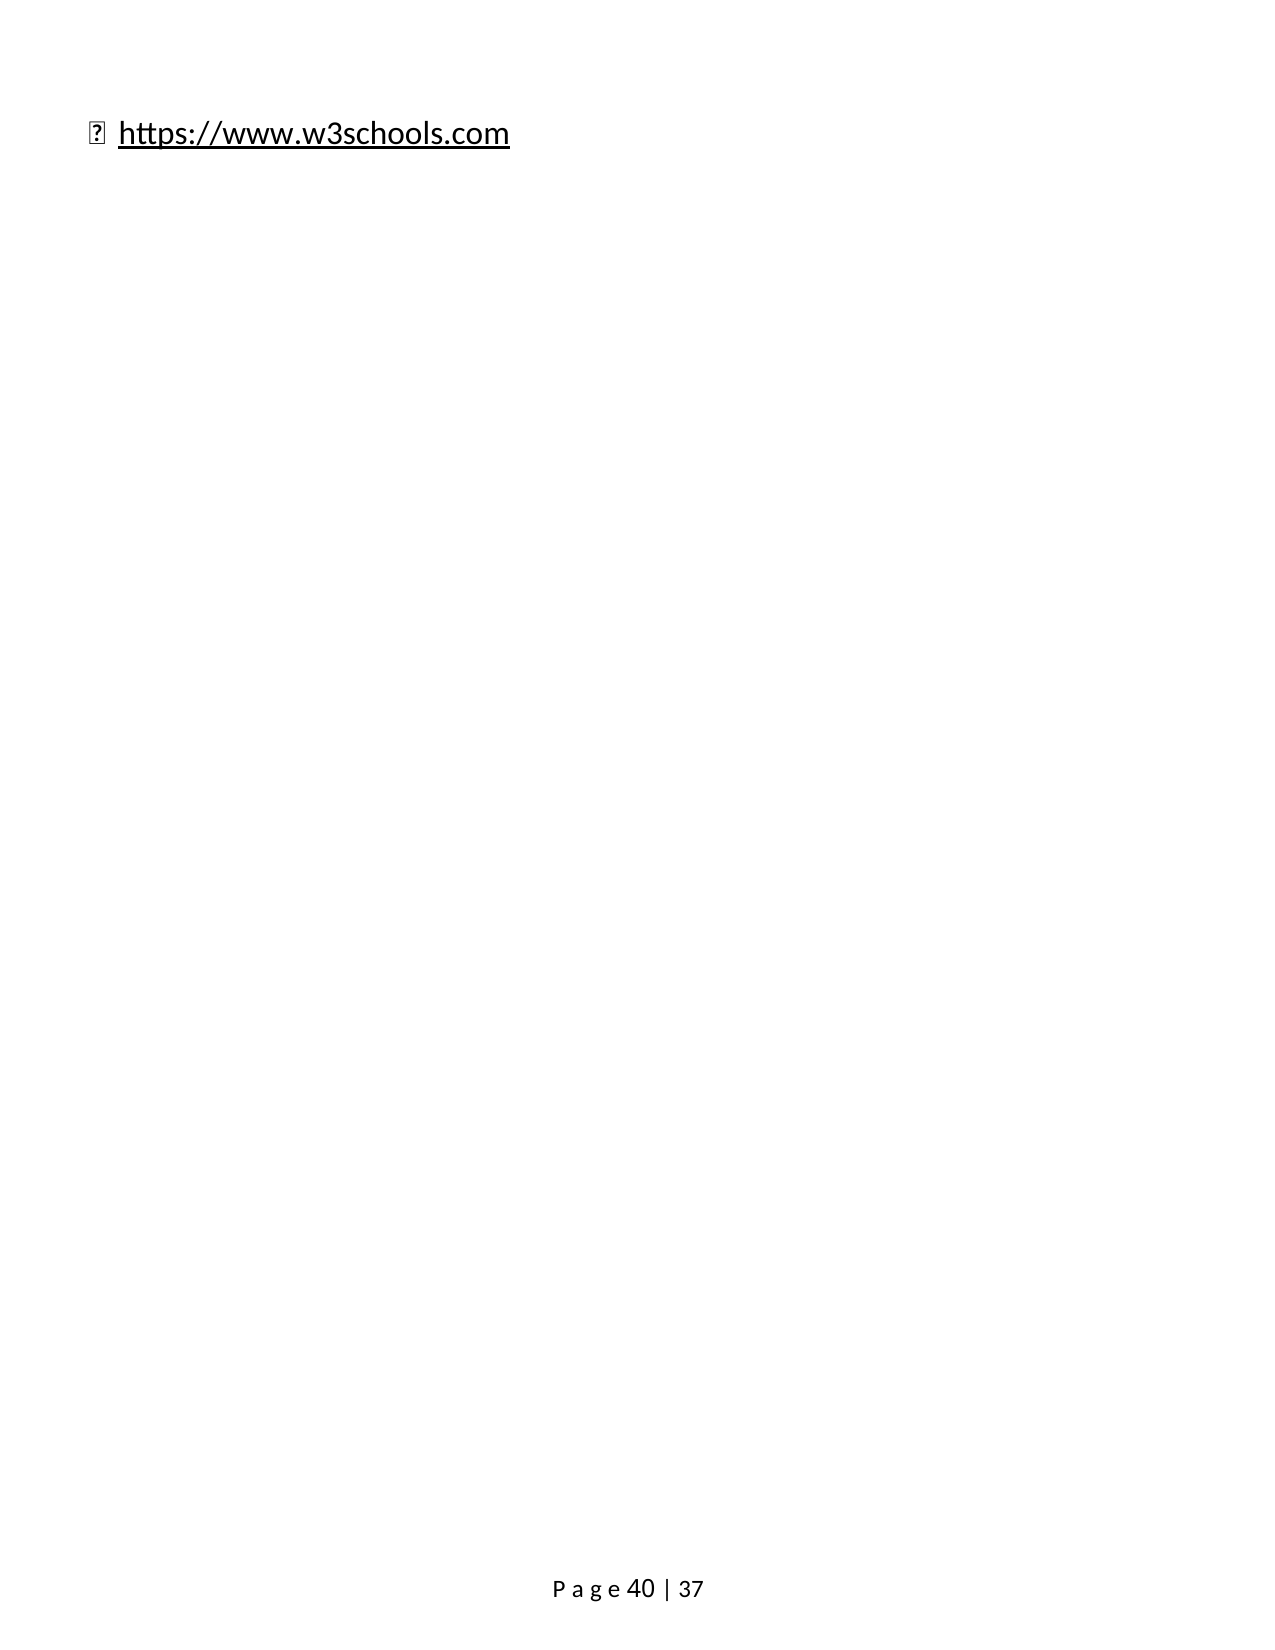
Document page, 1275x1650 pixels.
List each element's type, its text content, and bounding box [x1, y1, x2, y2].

list https://www.w3schools.com [89, 112, 1258, 152]
